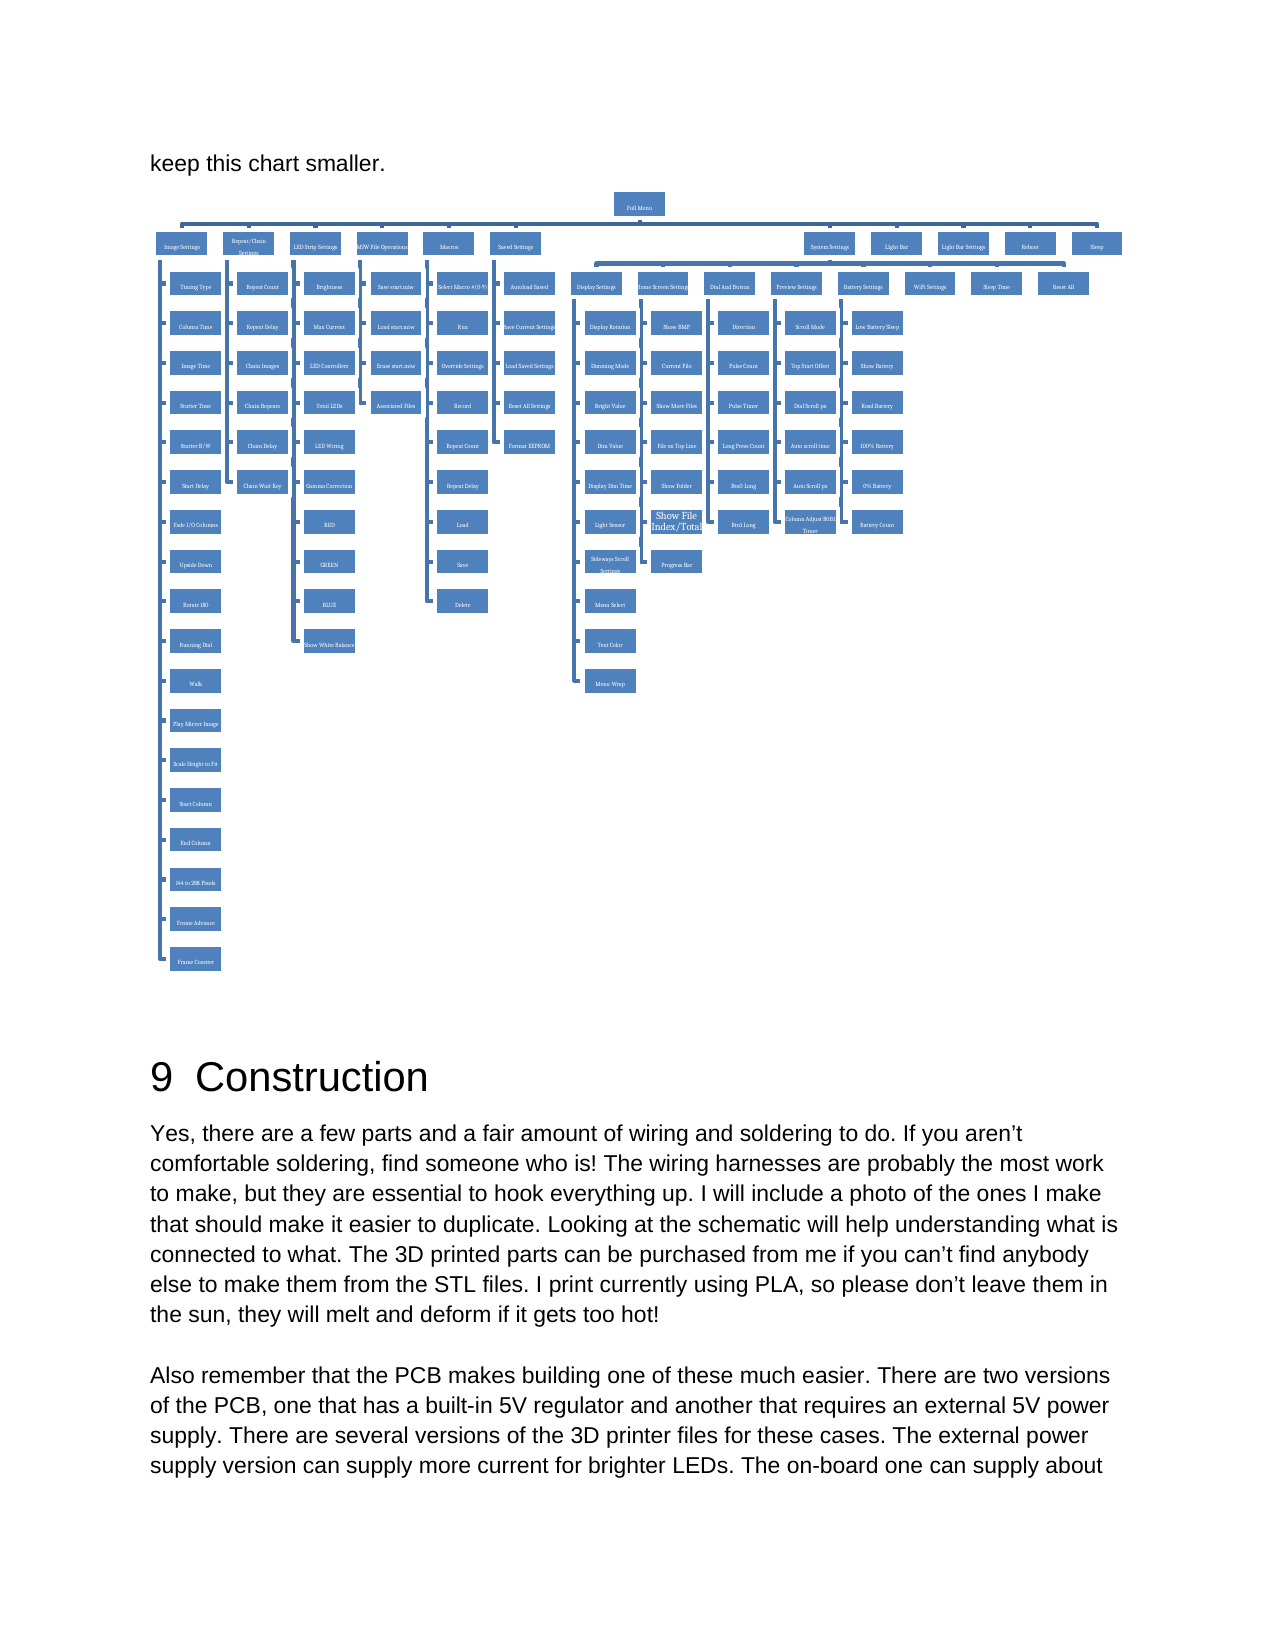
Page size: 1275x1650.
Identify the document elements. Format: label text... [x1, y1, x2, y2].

text Yes, there are a few parts and a fair amount of wiring and soldering to do. If you aren’t comfortable soldering, find someone who is! The wiring harnesses are probably the most work to make, but they are essential to hook everything up. I will include a photo of the ones I make that should make it easier to duplicate. Looking at the schematic will help understanding what is connected to what. The 3D printed parts can be purchased from me if you can’t find anybody else to make them from the STL files. I print currently using PLA, so please don’t leave them in the sun, they will melt and deform if it gets too hot! [150, 1120, 1125, 1327]
subtitle Construction [150, 1052, 1125, 1100]
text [150, 1362, 1125, 1478]
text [150, 150, 1125, 977]
